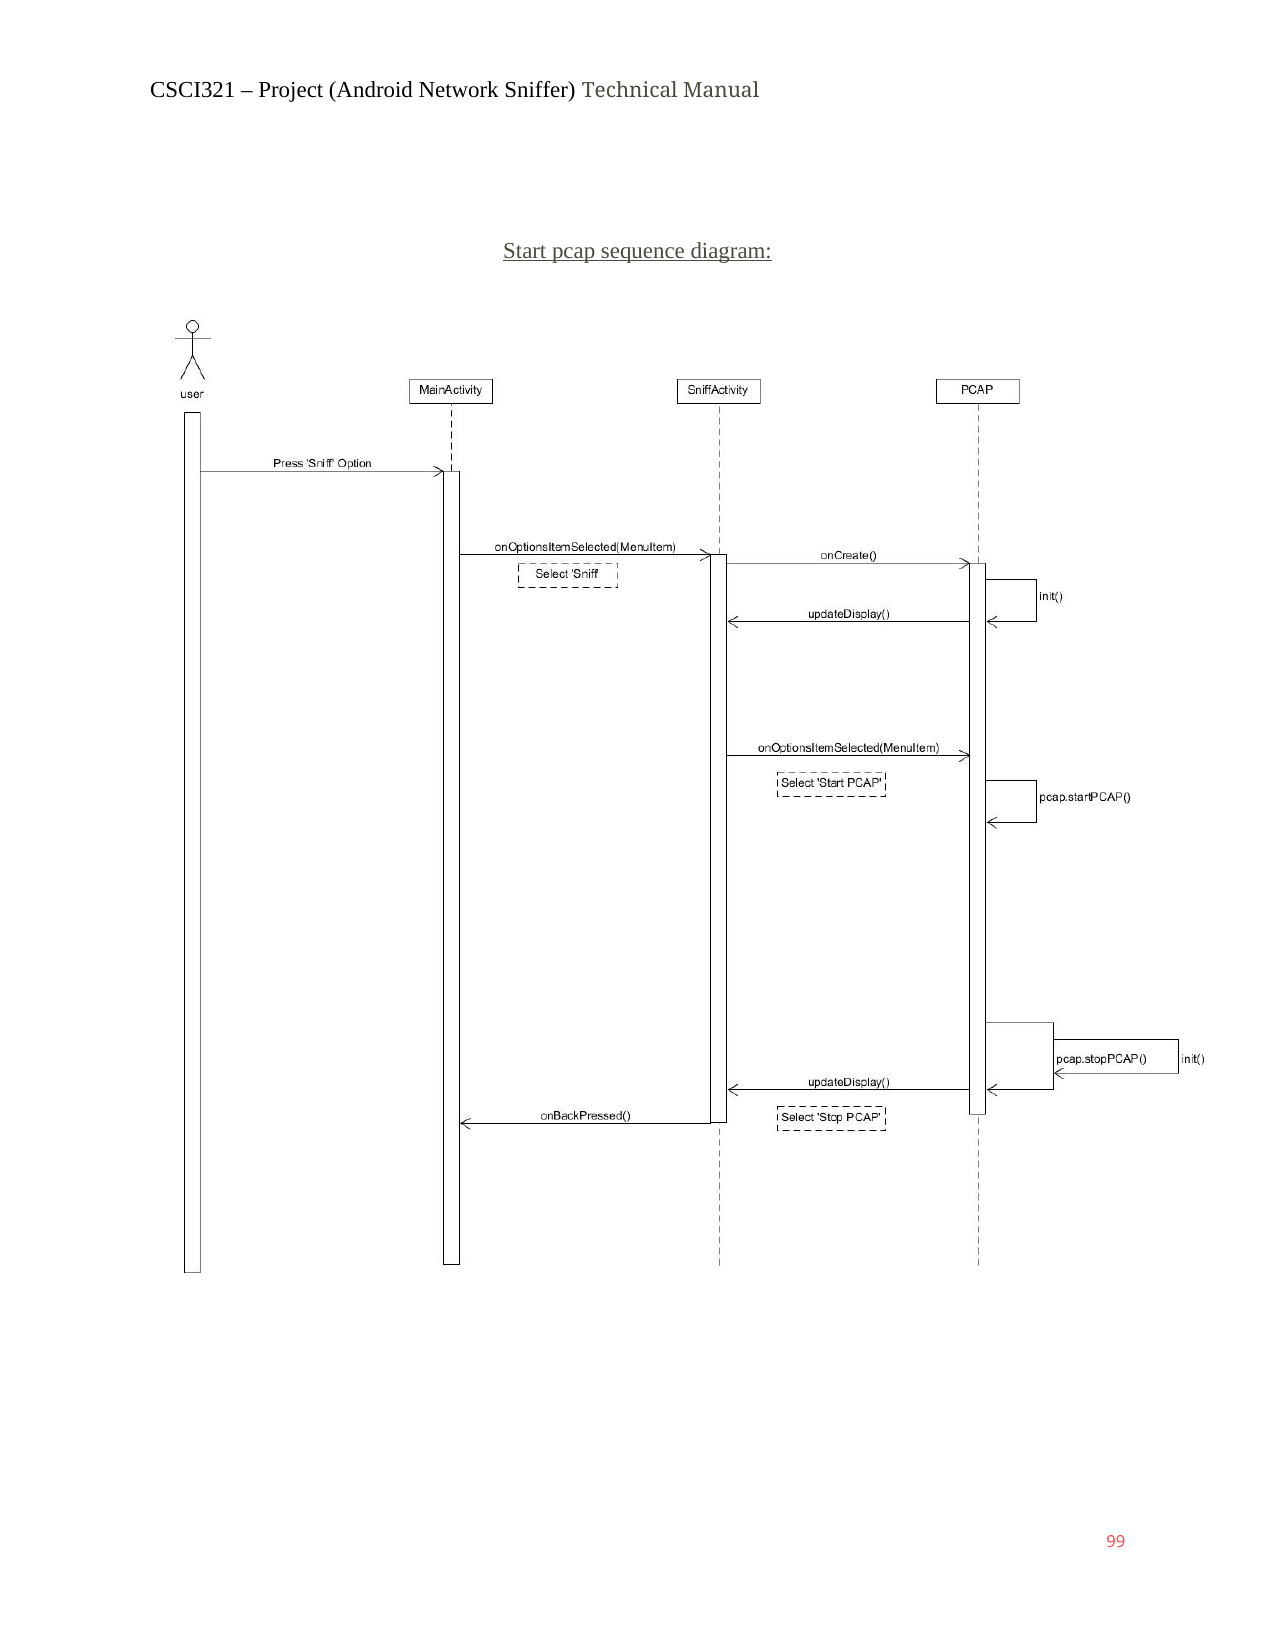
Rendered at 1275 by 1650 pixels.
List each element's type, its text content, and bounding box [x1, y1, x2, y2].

text Start pcap sequence diagram: [150, 237, 1125, 264]
picture [150, 303, 1228, 1298]
